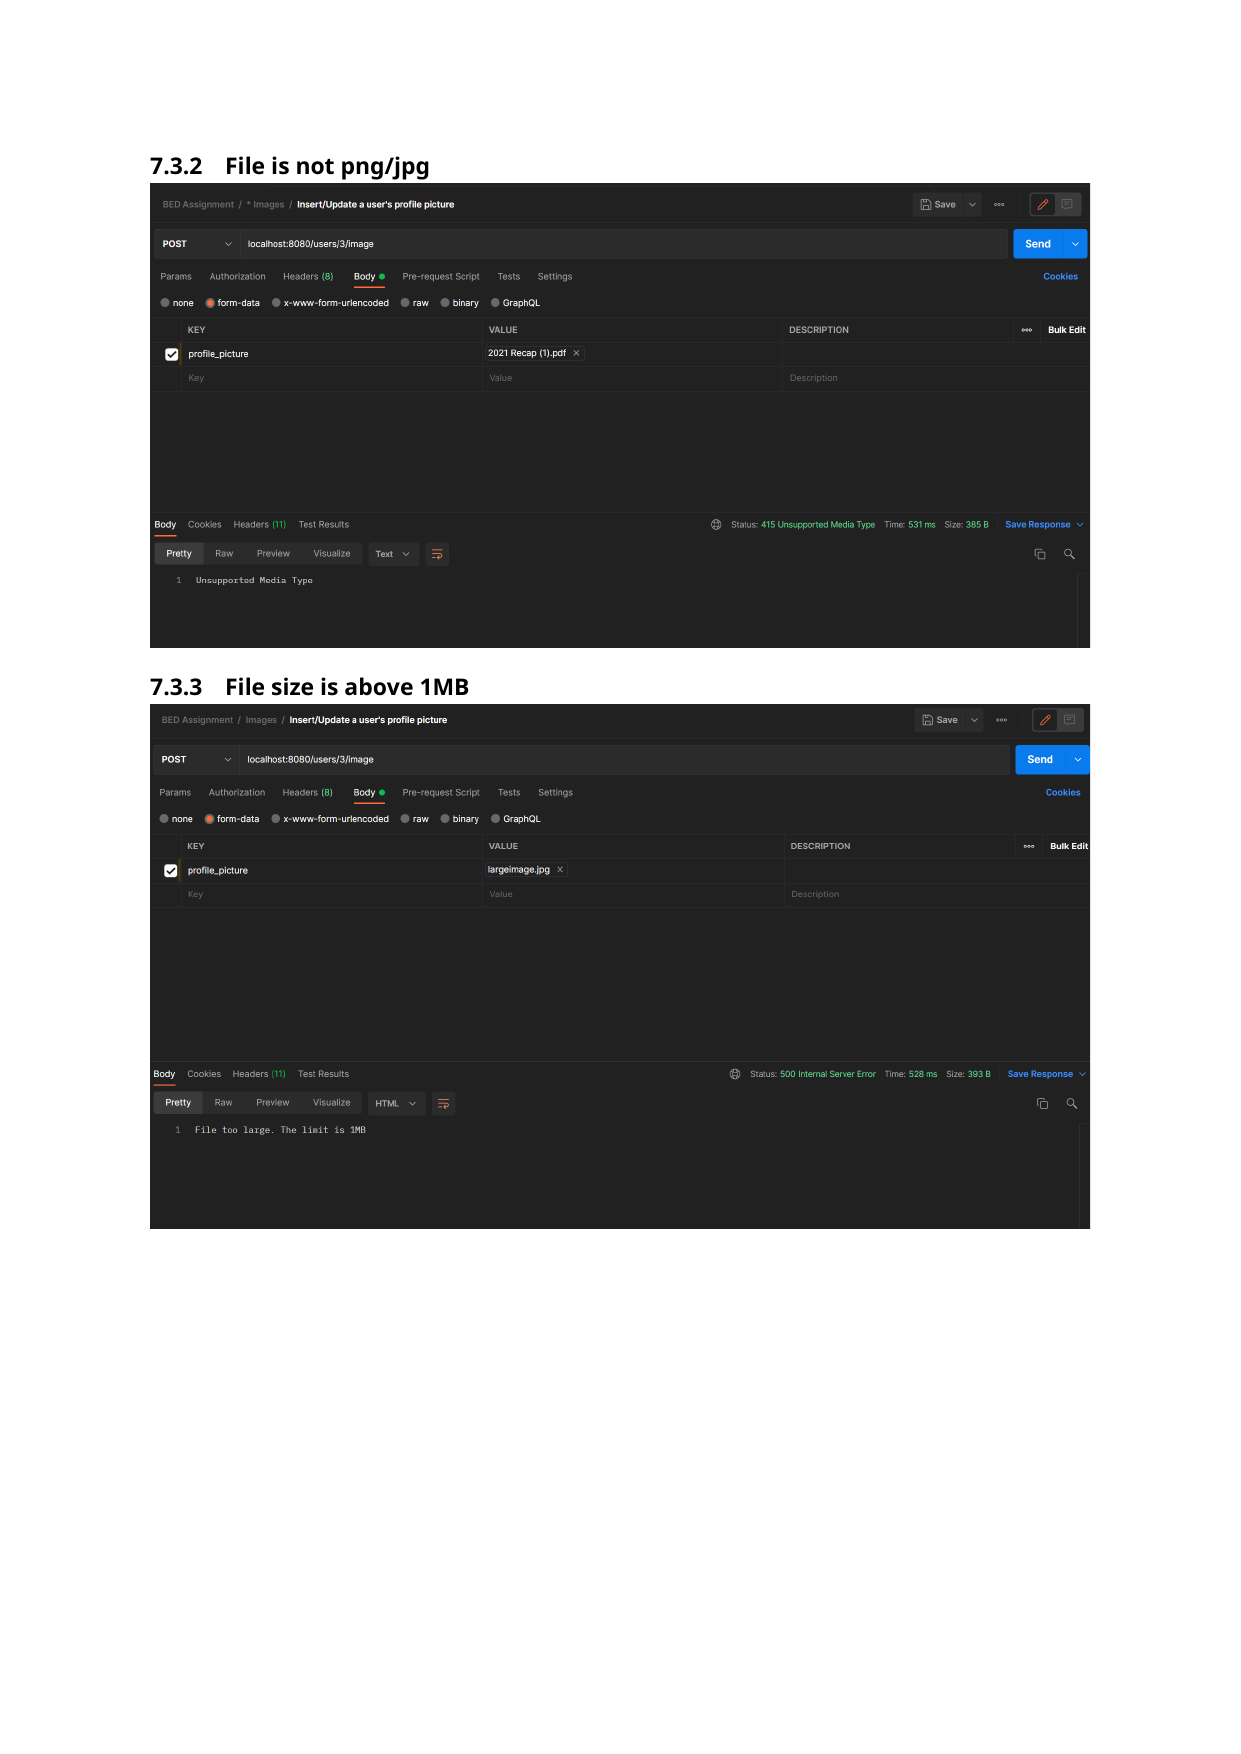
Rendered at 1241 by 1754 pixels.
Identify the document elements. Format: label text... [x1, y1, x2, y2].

subtitle File is not png/jpg [150, 150, 1090, 181]
picture [150, 183, 1091, 648]
picture [150, 704, 1091, 1229]
subtitle File size is above 1MB [150, 671, 1090, 702]
